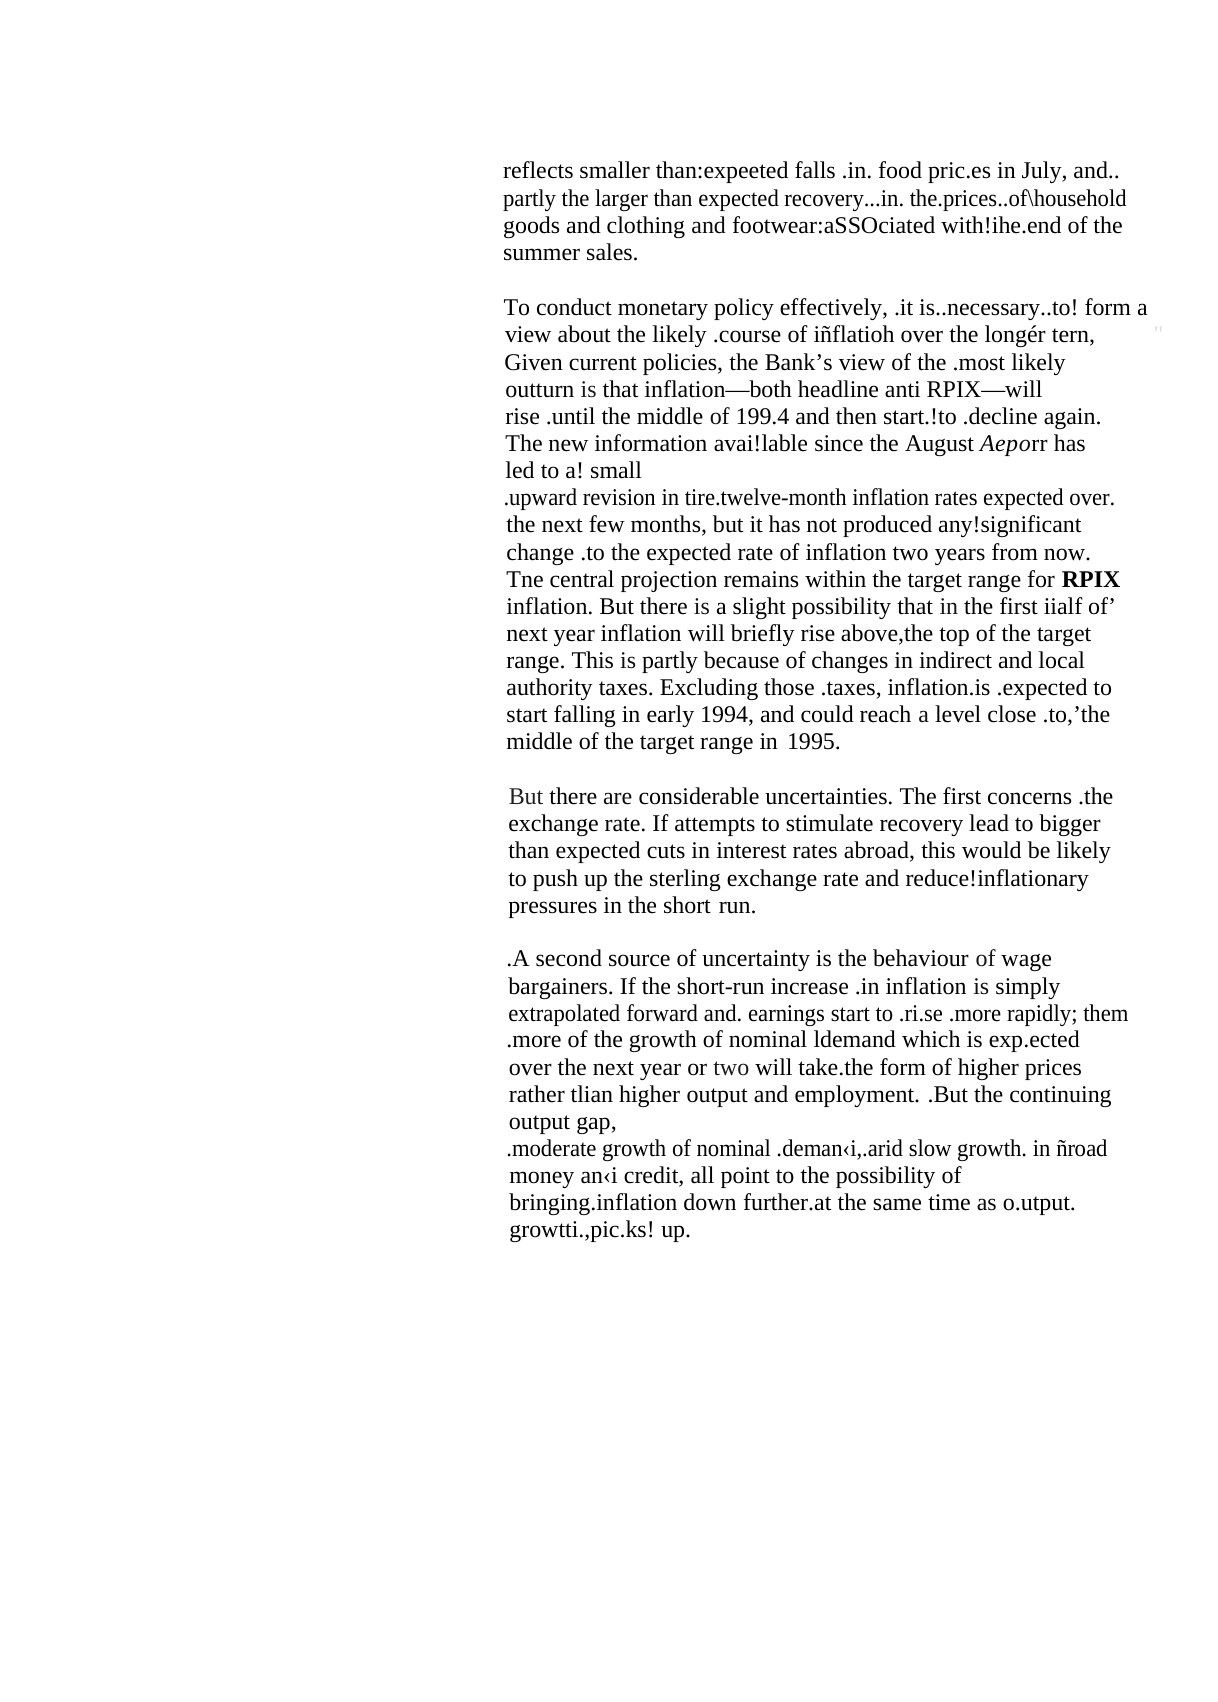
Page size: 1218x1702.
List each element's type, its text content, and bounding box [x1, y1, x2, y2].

text Given current policies, the Bank’s view of the .most likely outturn is that inflation—both headline anti RPIX—will rise .until the middle of 199.4 and then start.!to .decline again. The new information avai!lable since the August Aeporr has led to a! small [504, 349, 1116, 484]
text But there are considerable uncertainties. The first concerns .the exchange rate. If attempts to stimulate recovery lead to bigger than expected cuts in interest rates abroad, this would be likely to push up the sterling exchange rate and reduce!inflationary pressures in the short run. [508, 783, 1116, 918]
text reflects smaller than:expeeted falls .in. food pric.es in July, and.. partly the larger than expected recovery...in. the.prices..of\household goods and clothing and footwear:aSSOciated with!ihe.end of the summer sales. [503, 157, 1131, 265]
text .A second source of uncertainty is the behaviour of wage bargainers. If the short-run increase .in inflation is simply extrapolated forward and. earnings start to .ri.se .more rapidly; them [506, 945, 1131, 1026]
text .more of the growth of nominal ldemand which is exp.ected over the next year or two will take.the form of higher prices rather tlian higher output and employment. .But the continuing output gap, [506, 1026, 1128, 1134]
text .upward revision in tire.twelve-month inflation rates expected over. the next few months, but it has not produced any!significant change .to the expected rate of inflation two years from now. Tne central projection remains within the target range for RPIX inflation. But there is a slight possibility that in the first iialf of’ next year inflation will briefly rise above,the top of the target range. This is partly because of changes in indirect and local authority taxes. Excluding those .taxes, inflation.is .expected to start falling in early 1994, and could reach a level close .to,’the middle of the target range in 1995. [503, 484, 1131, 755]
text view about the likely .course of iñflatioh over the longér tern, " [505, 321, 1174, 348]
text .moderate growth of nominal .deman‹i,.arid slow growth. in ñroad money an‹i credit, all point to the possibility of bringing.inflation down further.at the same time as o.utput. growtti.,pic.ks! up. [506, 1134, 1113, 1243]
text To conduct monetary policy effectively, .it is..necessary..to! form a [503, 294, 1174, 321]
